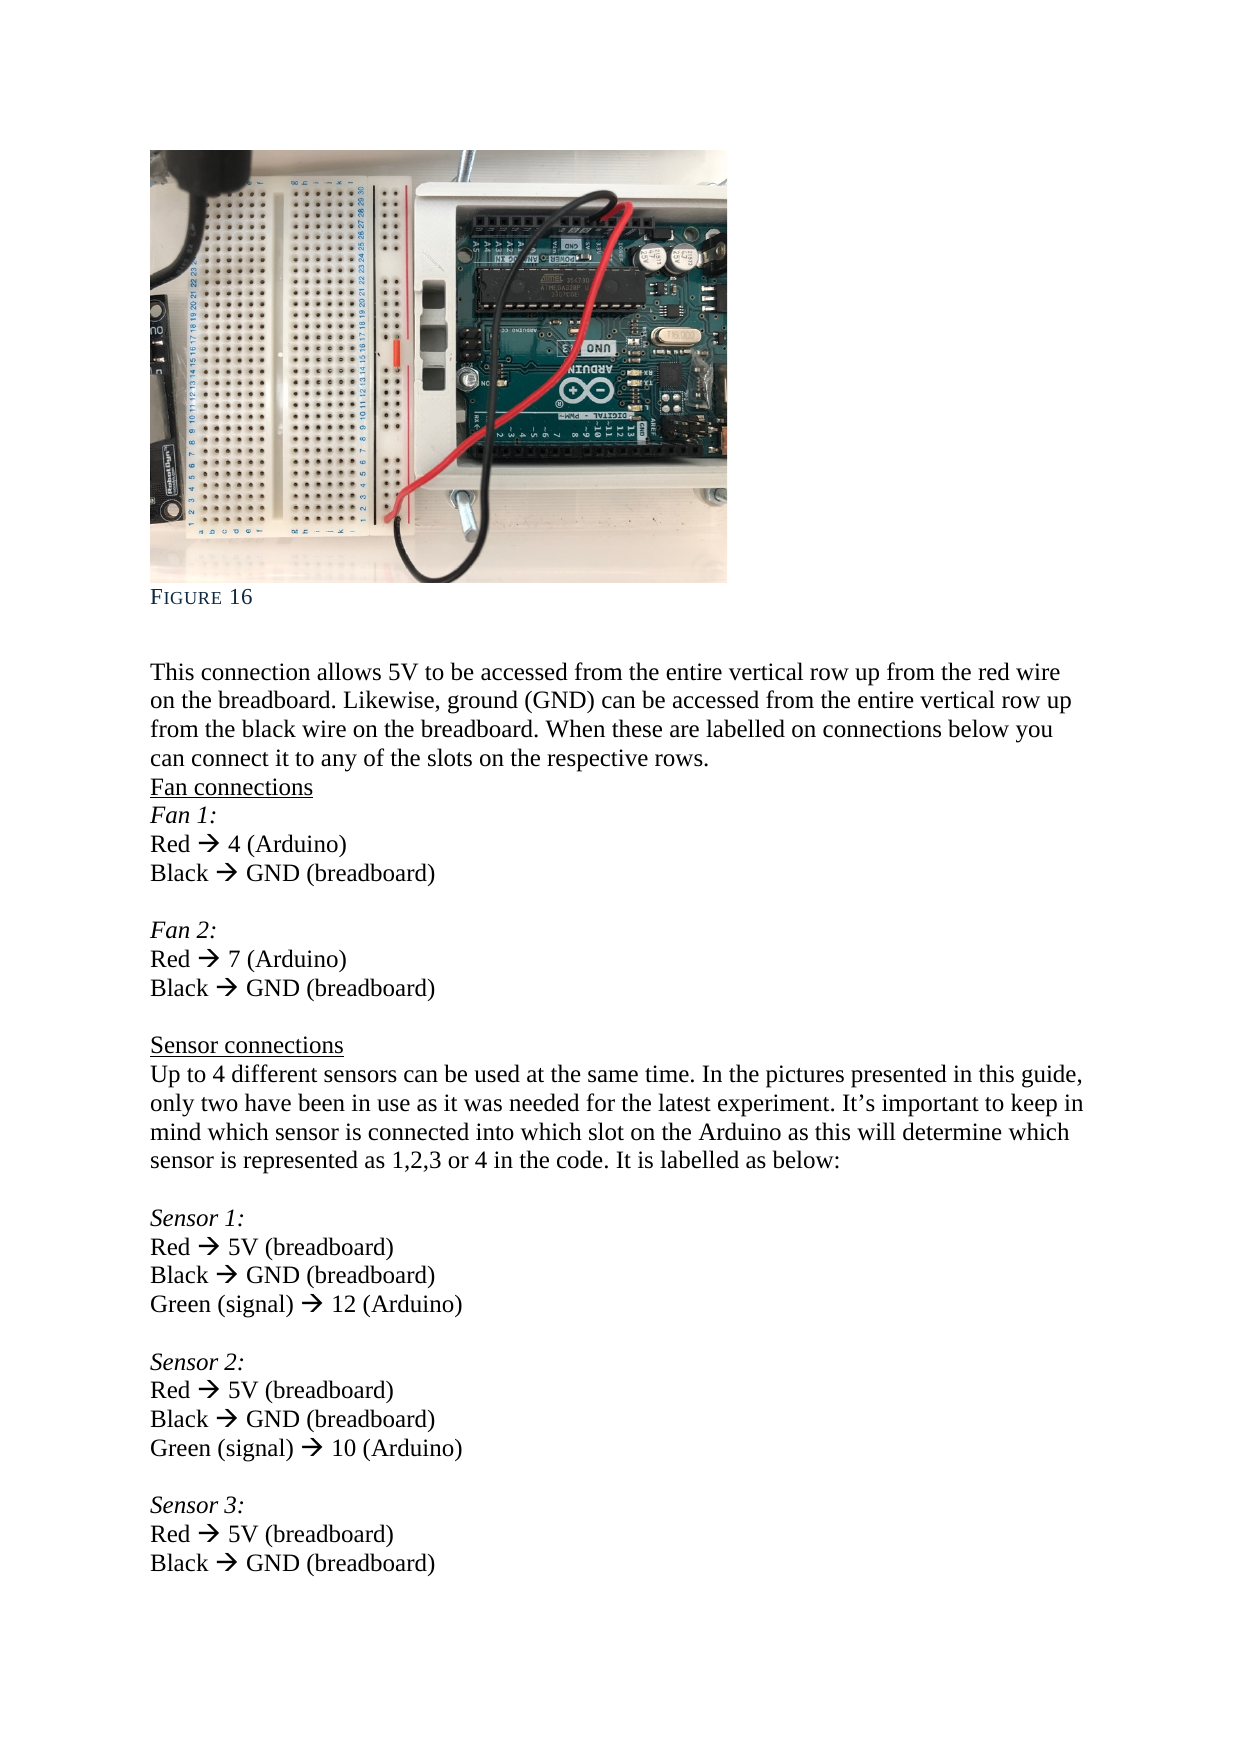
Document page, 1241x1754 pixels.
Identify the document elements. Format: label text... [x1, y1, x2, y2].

text Red 5V (breadboard) [150, 1376, 1090, 1404]
text Red 5V (breadboard) [150, 1232, 1090, 1261]
text Black GND (breadboard) [150, 1548, 1090, 1577]
text Red 5V (breadboard) [150, 1519, 1090, 1548]
text Black GND (breadboard) [150, 1261, 1090, 1289]
text Black GND (breadboard) [150, 973, 1090, 1002]
text Fan 2: [150, 916, 1090, 944]
text Black GND (breadboard) [150, 858, 1090, 887]
text Sensor 1: [150, 1203, 1090, 1232]
text Up to 4 different sensors can be used at the same time. In the pictures presented in this guide, only two have been in use as it was needed for the latest experiment. It’s important to keep in mind which sensor is connected into which slot on the Arduino as this will determine which sensor is represented as 1,2,3 or 4 in the code. It is labelled as below: [150, 1059, 1090, 1174]
text Fan connections [150, 772, 1090, 801]
text Sensor 3: [150, 1491, 1090, 1519]
text Fan 1: [150, 801, 1090, 829]
text Figure 16 [150, 583, 1090, 609]
text Sensor connections [150, 1031, 1090, 1059]
text This connection allows 5V to be accessed from the entire vertical row up from the red wire on the breadboard. Likewise, ground (GND) can be accessed from the entire vertical row up from the black wire on the breadboard. When these are labelled on connections below you can connect it to any of the slots on the respective rows. [150, 657, 1090, 772]
picture [150, 150, 728, 583]
text Red 7 (Arduino) [150, 944, 1090, 973]
text Green (signal) 12 (Arduino) [150, 1289, 1090, 1318]
text Red 4 (Arduino) [150, 829, 1090, 858]
text Sensor 2: [150, 1347, 1090, 1376]
text Green (signal) 10 (Arduino) [150, 1433, 1090, 1462]
text Black GND (breadboard) [150, 1404, 1090, 1433]
